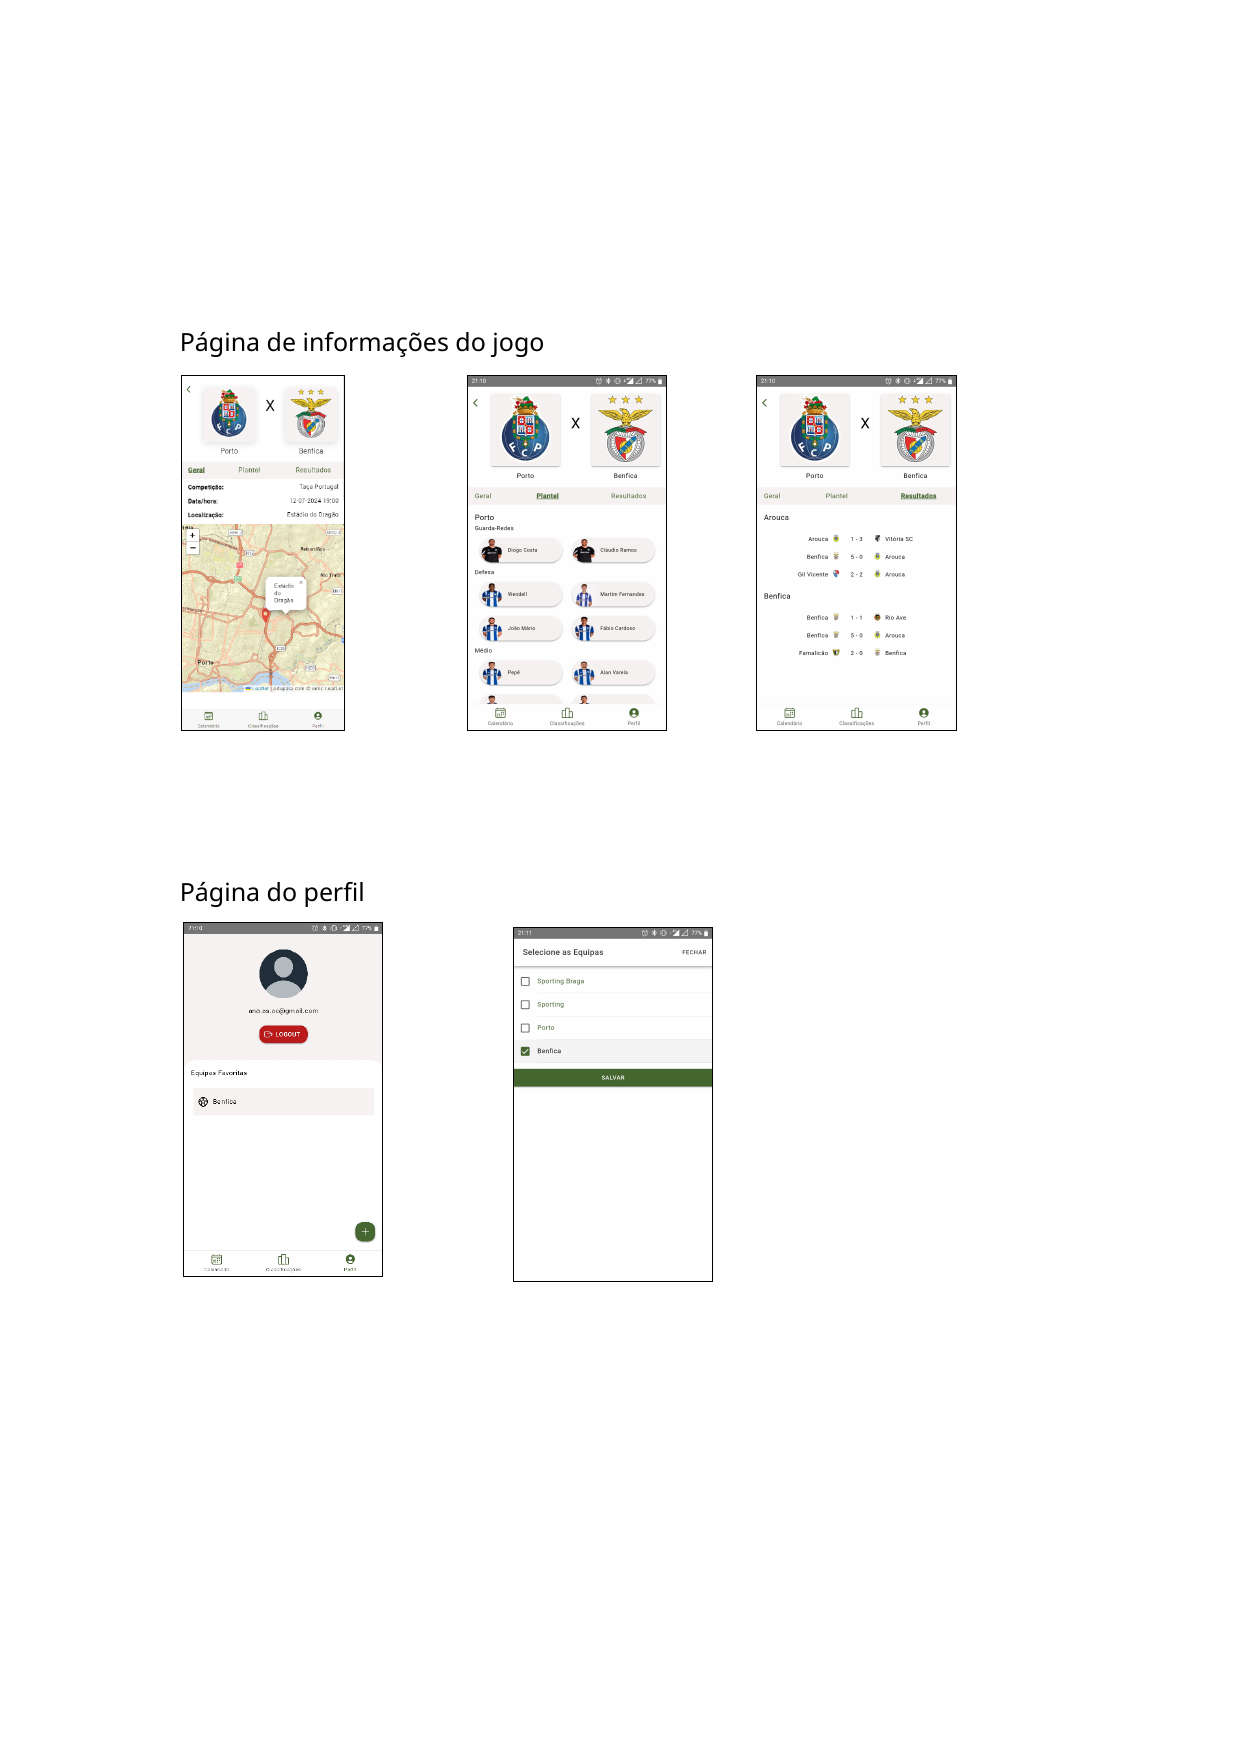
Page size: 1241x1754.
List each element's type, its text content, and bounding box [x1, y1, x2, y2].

picture [757, 376, 956, 730]
picture [184, 923, 382, 1276]
picture [514, 928, 712, 1281]
subtitle Página de informações do jogo [150, 325, 1090, 359]
picture [182, 376, 344, 730]
subtitle Página do perfil [150, 875, 1090, 909]
picture [468, 376, 666, 730]
